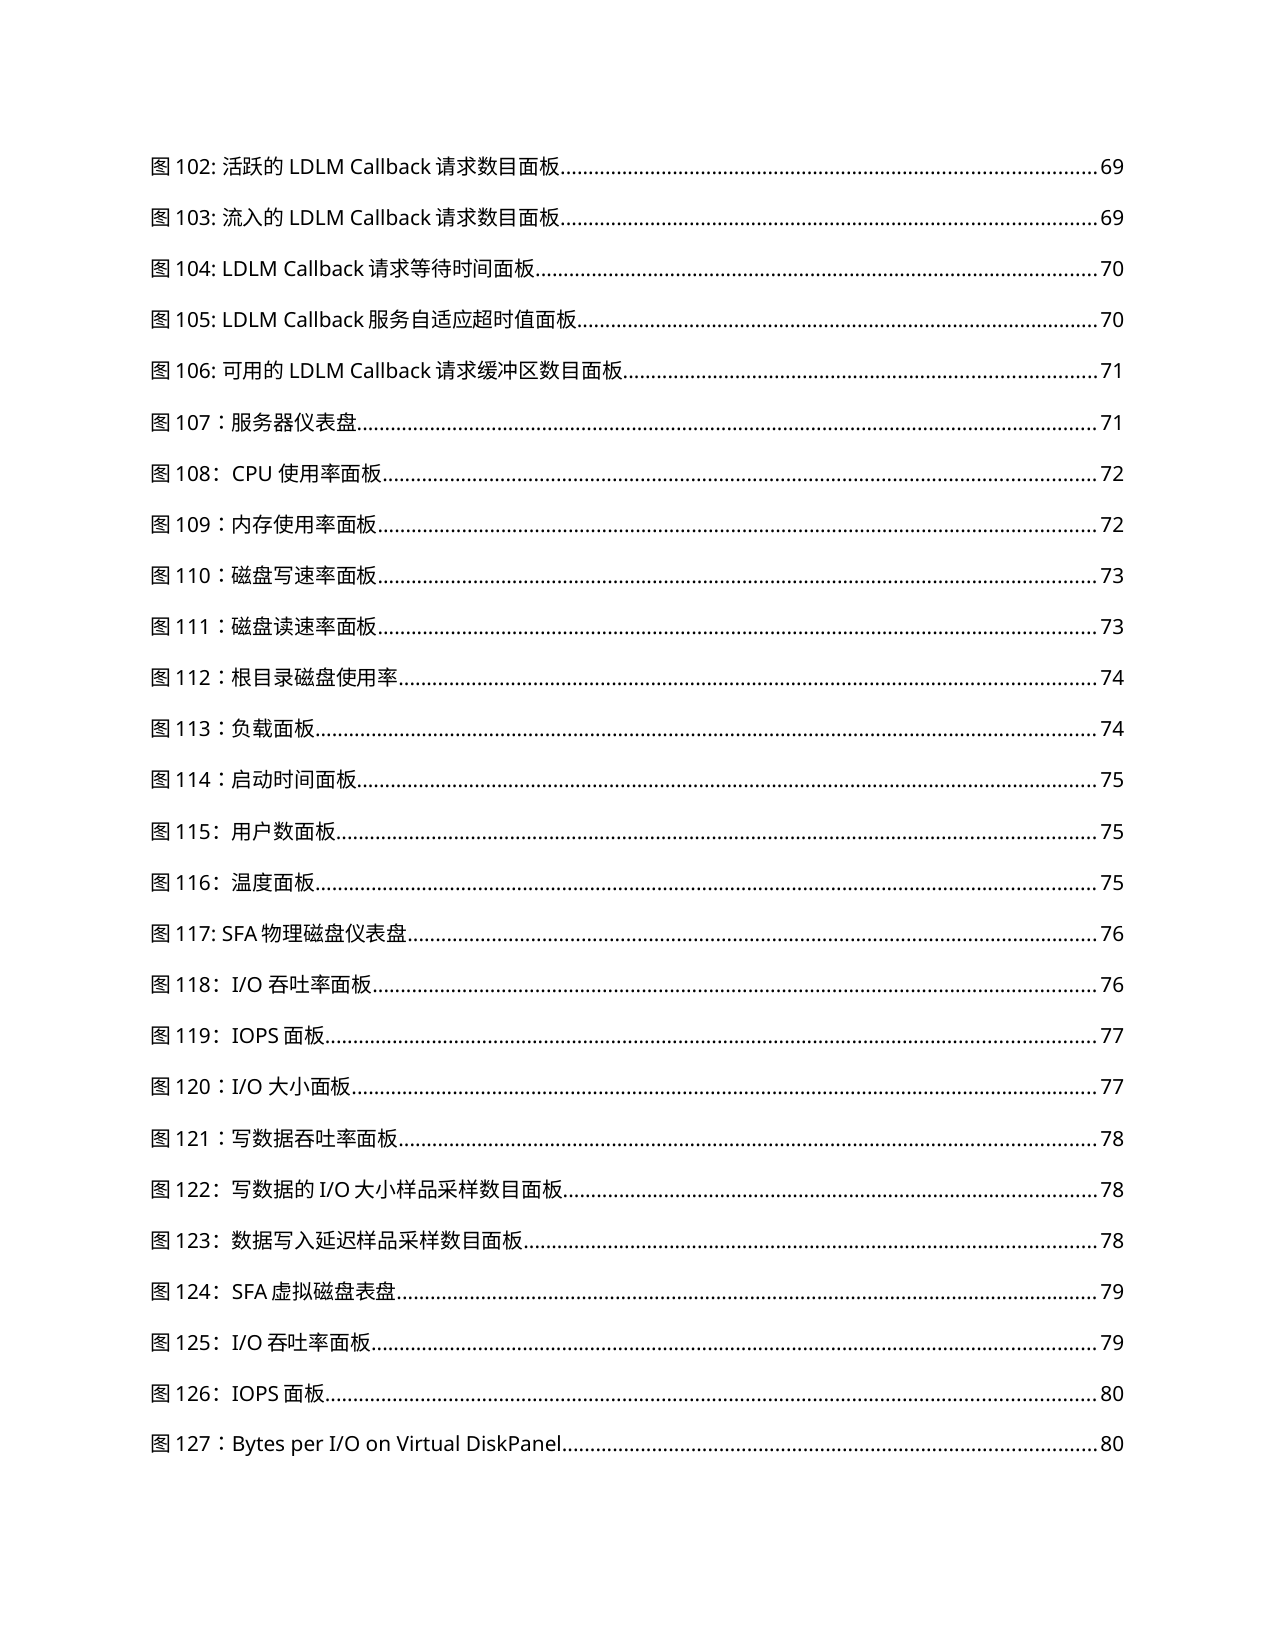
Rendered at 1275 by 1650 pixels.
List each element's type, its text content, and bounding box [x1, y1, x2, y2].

text 图117: SFA物理磁盘仪表盘 76 [150, 917, 1125, 947]
text 图125：I/O吞吐率面板 79 [150, 1326, 1125, 1357]
text 图104: LDLM Callback请求等待时间面板 70 [150, 252, 1125, 283]
text 图124：SFA虚拟磁盘表盘 79 [150, 1275, 1125, 1306]
text 图105: LDLM Callback服务自适应超时值面板 70 [150, 303, 1125, 334]
text 图112：根目录磁盘使用率 74 [150, 661, 1125, 692]
text 图109：内存使用率面板 72 [150, 508, 1125, 538]
text 图118：I/O 吞吐率面板 76 [150, 968, 1125, 999]
text 图111：磁盘读速率面板 73 [150, 610, 1125, 641]
text 图115：用户数面板 75 [150, 815, 1125, 845]
text 图102: 活跃的LDLM Callback请求数目面板 69 [150, 150, 1125, 180]
text 图116：温度面板 75 [150, 866, 1125, 896]
text 图121：写数据吞吐率面板 78 [150, 1122, 1125, 1152]
text 图126：IOPS面板 80 [150, 1377, 1125, 1408]
text 图122：写数据的I/O大小样品采样数目面板 78 [150, 1173, 1125, 1203]
text 图107：服务器仪表盘 71 [150, 406, 1125, 436]
text 图120：I/O 大小面板 77 [150, 1071, 1125, 1101]
text 图113：负载面板 74 [150, 713, 1125, 743]
text 图114：启动时间面板 75 [150, 764, 1125, 794]
text 图106: 可用的LDLM Callback请求缓冲区数目面板 71 [150, 354, 1125, 385]
text 图110：磁盘写速率面板 73 [150, 559, 1125, 589]
text 图103: 流入的LDLM Callback请求数目面板 69 [150, 201, 1125, 231]
text 图123：数据写入延迟样品采样数目面板 78 [150, 1224, 1125, 1254]
text 图127：Bytes per I/O on Virtual DiskPanel 80 [150, 1429, 1125, 1457]
text 图119：IOPS面板 77 [150, 1019, 1125, 1050]
text 图108：CPU 使用率面板 72 [150, 457, 1125, 487]
